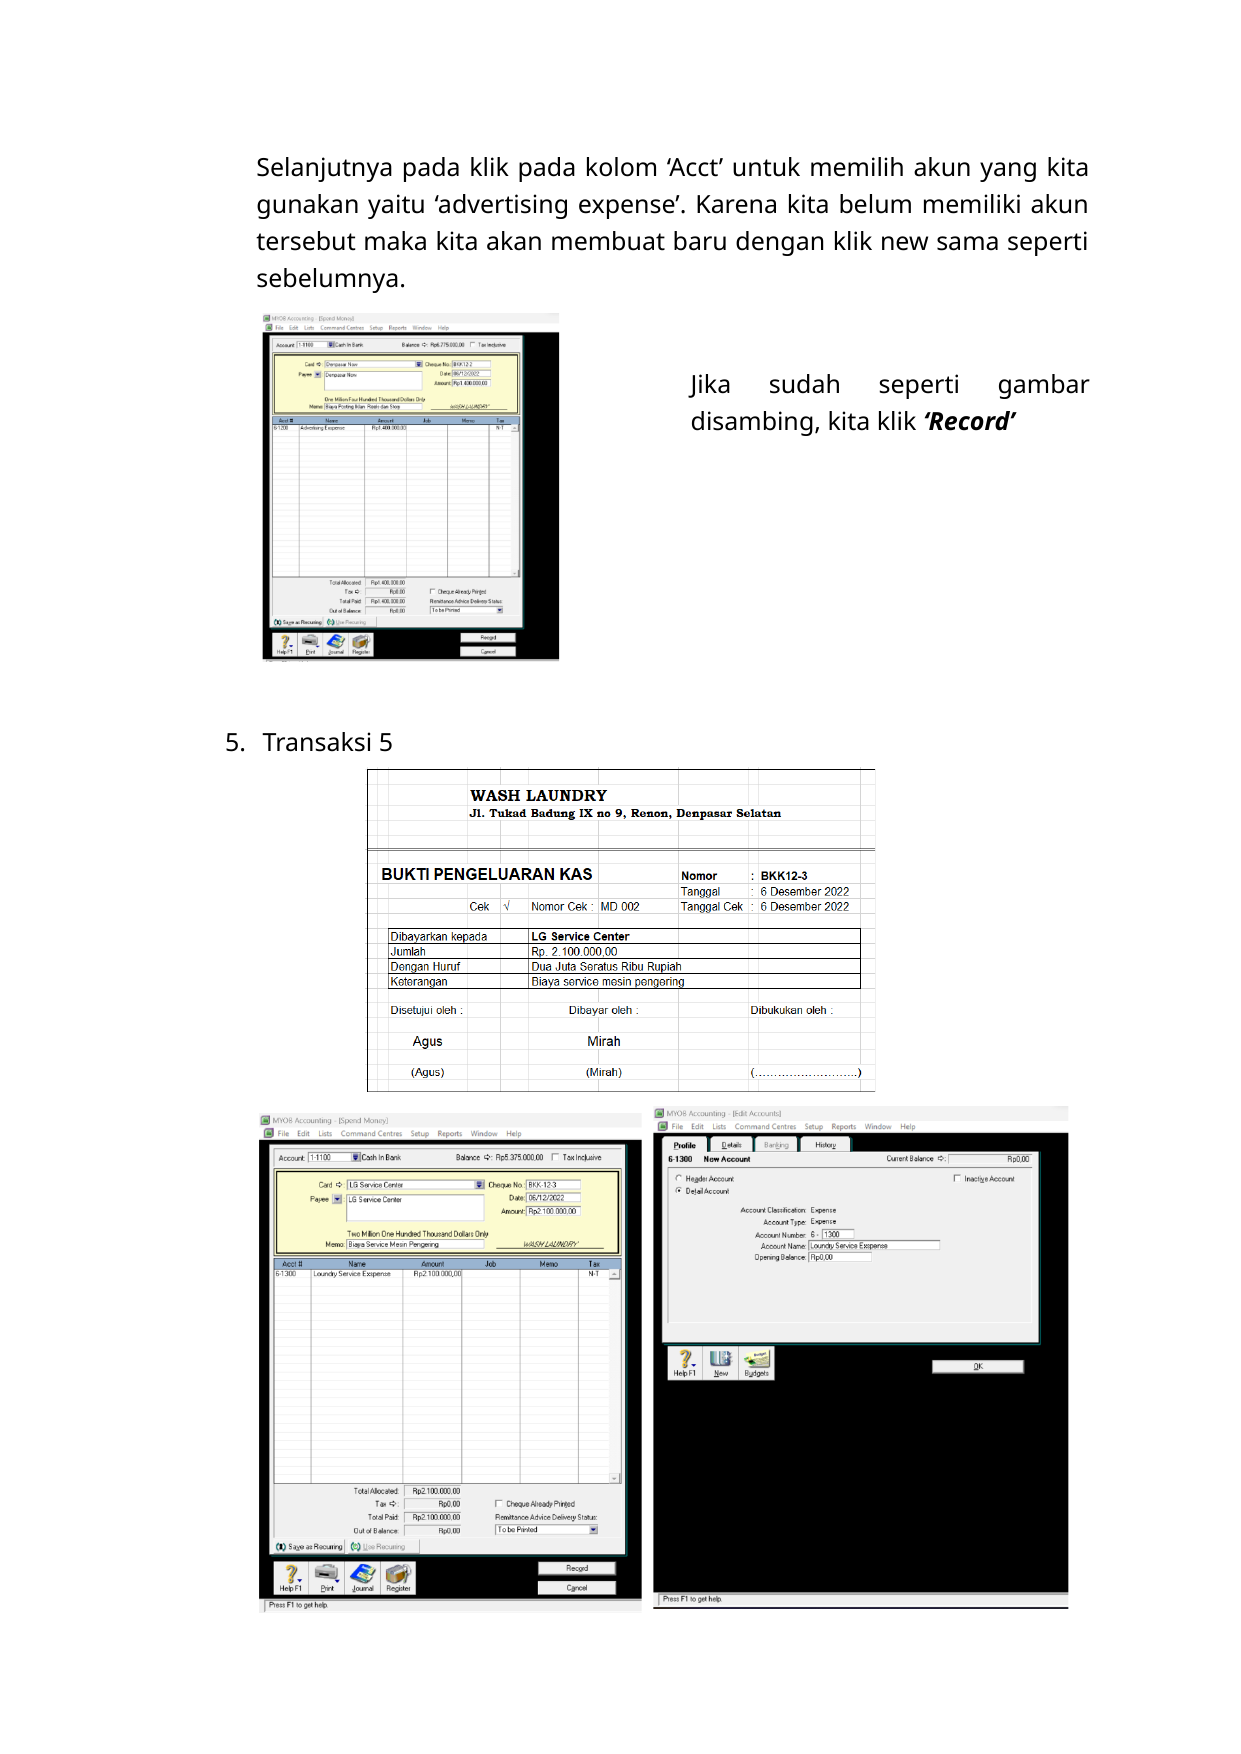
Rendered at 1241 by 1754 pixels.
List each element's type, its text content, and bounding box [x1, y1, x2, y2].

text Jika sudah seperti gambar disambing, kita klik ‘Record’ [560, 367, 1090, 438]
picture [262, 313, 560, 662]
text Selanjutnya pada klik pada kolom ‘Acct’ untuk memilih akun yang kita gunakan yaitu ‘advertising expense’. Karena kita belum memiliki akun tersebut maka kita akan membuat baru dengan klik new sama seperti sebelumnya. [256, 150, 1090, 294]
picture [365, 767, 876, 1092]
list Transaksi 5 [225, 724, 1090, 759]
picture [259, 1113, 642, 1613]
picture [653, 1106, 1069, 1609]
